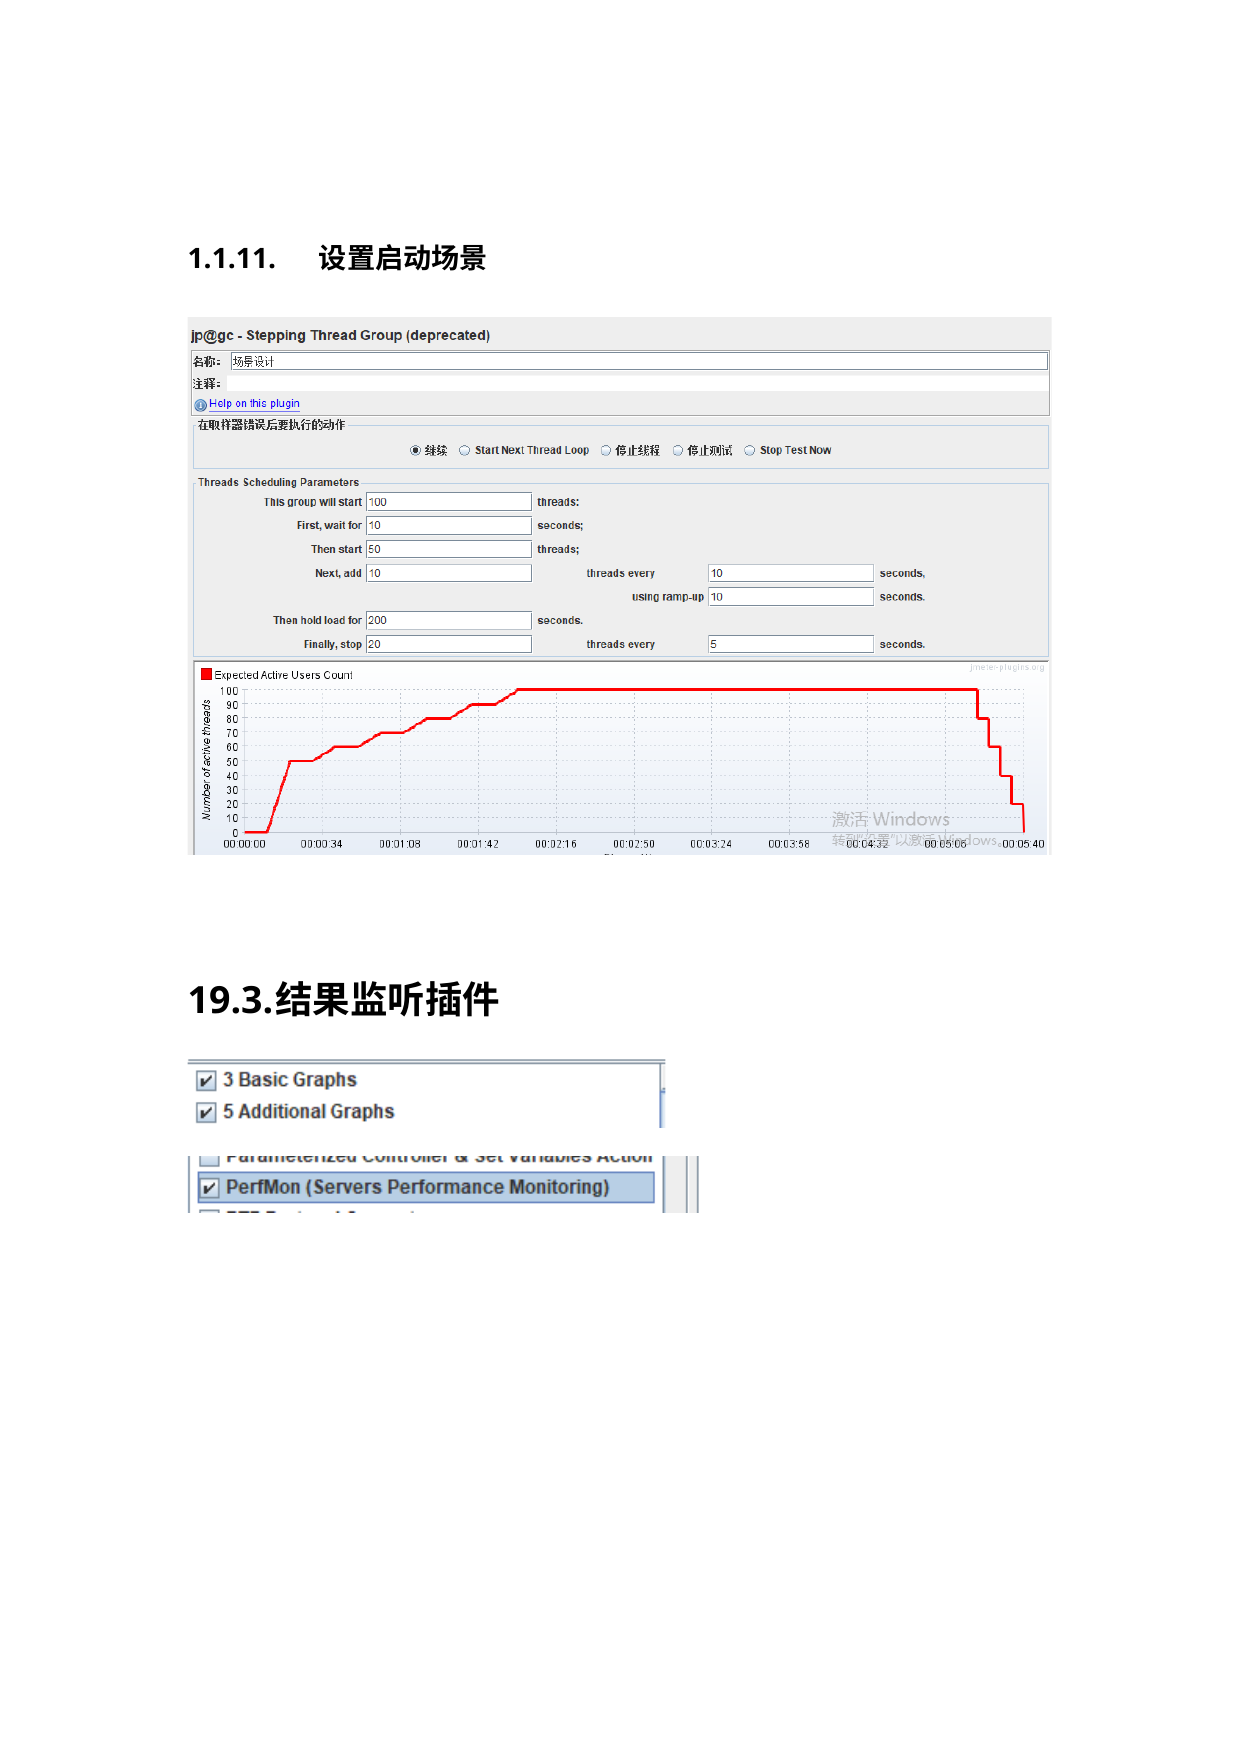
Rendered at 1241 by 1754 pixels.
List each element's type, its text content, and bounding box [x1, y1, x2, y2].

picture [187, 1058, 666, 1128]
picture [187, 317, 1052, 855]
picture [187, 1156, 702, 1213]
subtitle 设置启动场景 [187, 224, 1053, 289]
subtitle 结果监听插件 [187, 964, 1053, 1029]
